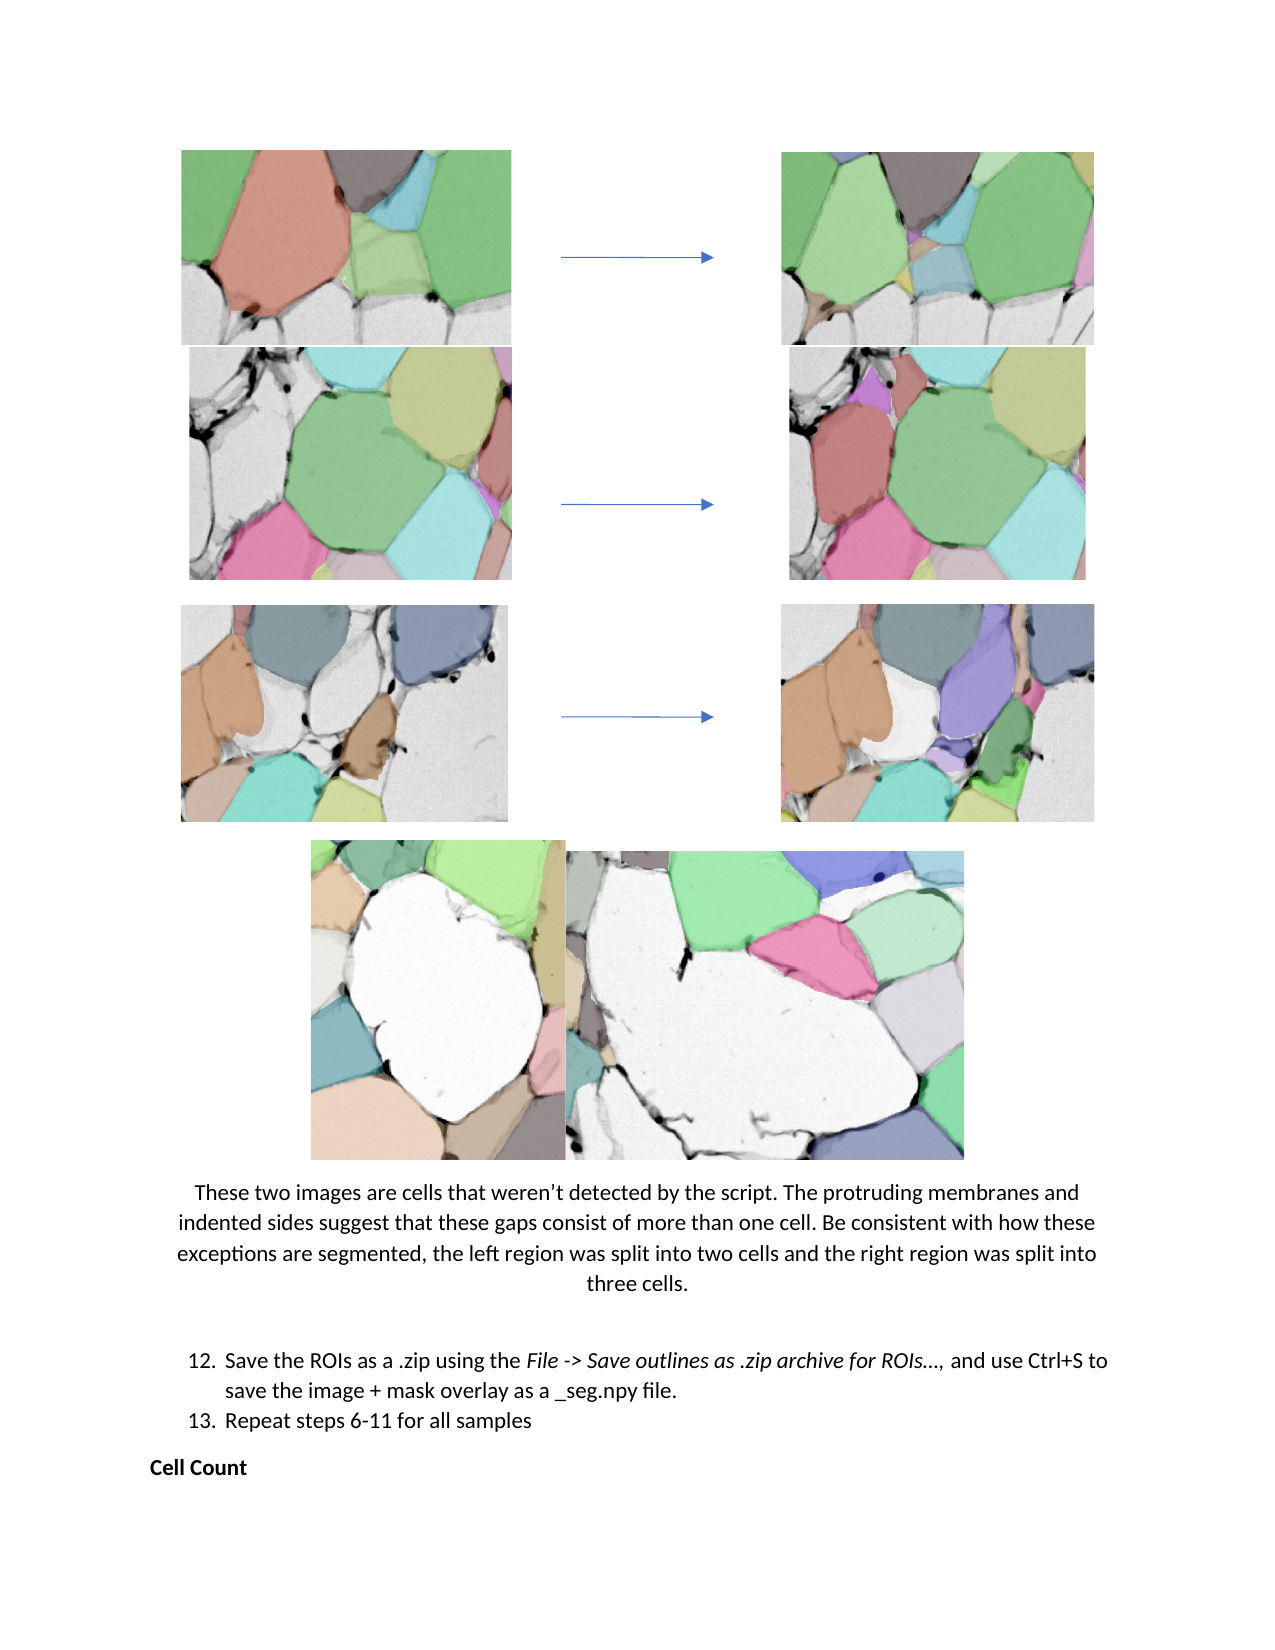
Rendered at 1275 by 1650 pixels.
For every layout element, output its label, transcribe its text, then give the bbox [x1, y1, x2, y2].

picture [780, 604, 1095, 822]
list Save the ROIs as a .zip using the File -> Save outlines as .zip archive for ROIs…, and use Ctrl+S to save the image + mask overlay as a _seg.npy file. [187, 1346, 1125, 1404]
picture [310, 840, 965, 1160]
picture [189, 347, 512, 580]
picture [181, 150, 512, 345]
picture [781, 152, 1094, 345]
text Cell Count [150, 1453, 1125, 1481]
picture [180, 605, 509, 822]
text These two images are cells that weren’t detected by the script. The protruding membranes and indented sides suggest that these gaps consist of more than one cell. Be consistent with how these exceptions are segmented, the left region was split into two cells and the right region was split into three cells. [150, 1178, 1125, 1297]
list Repeat steps 6-11 for all samples [187, 1406, 1125, 1434]
picture [789, 347, 1086, 580]
